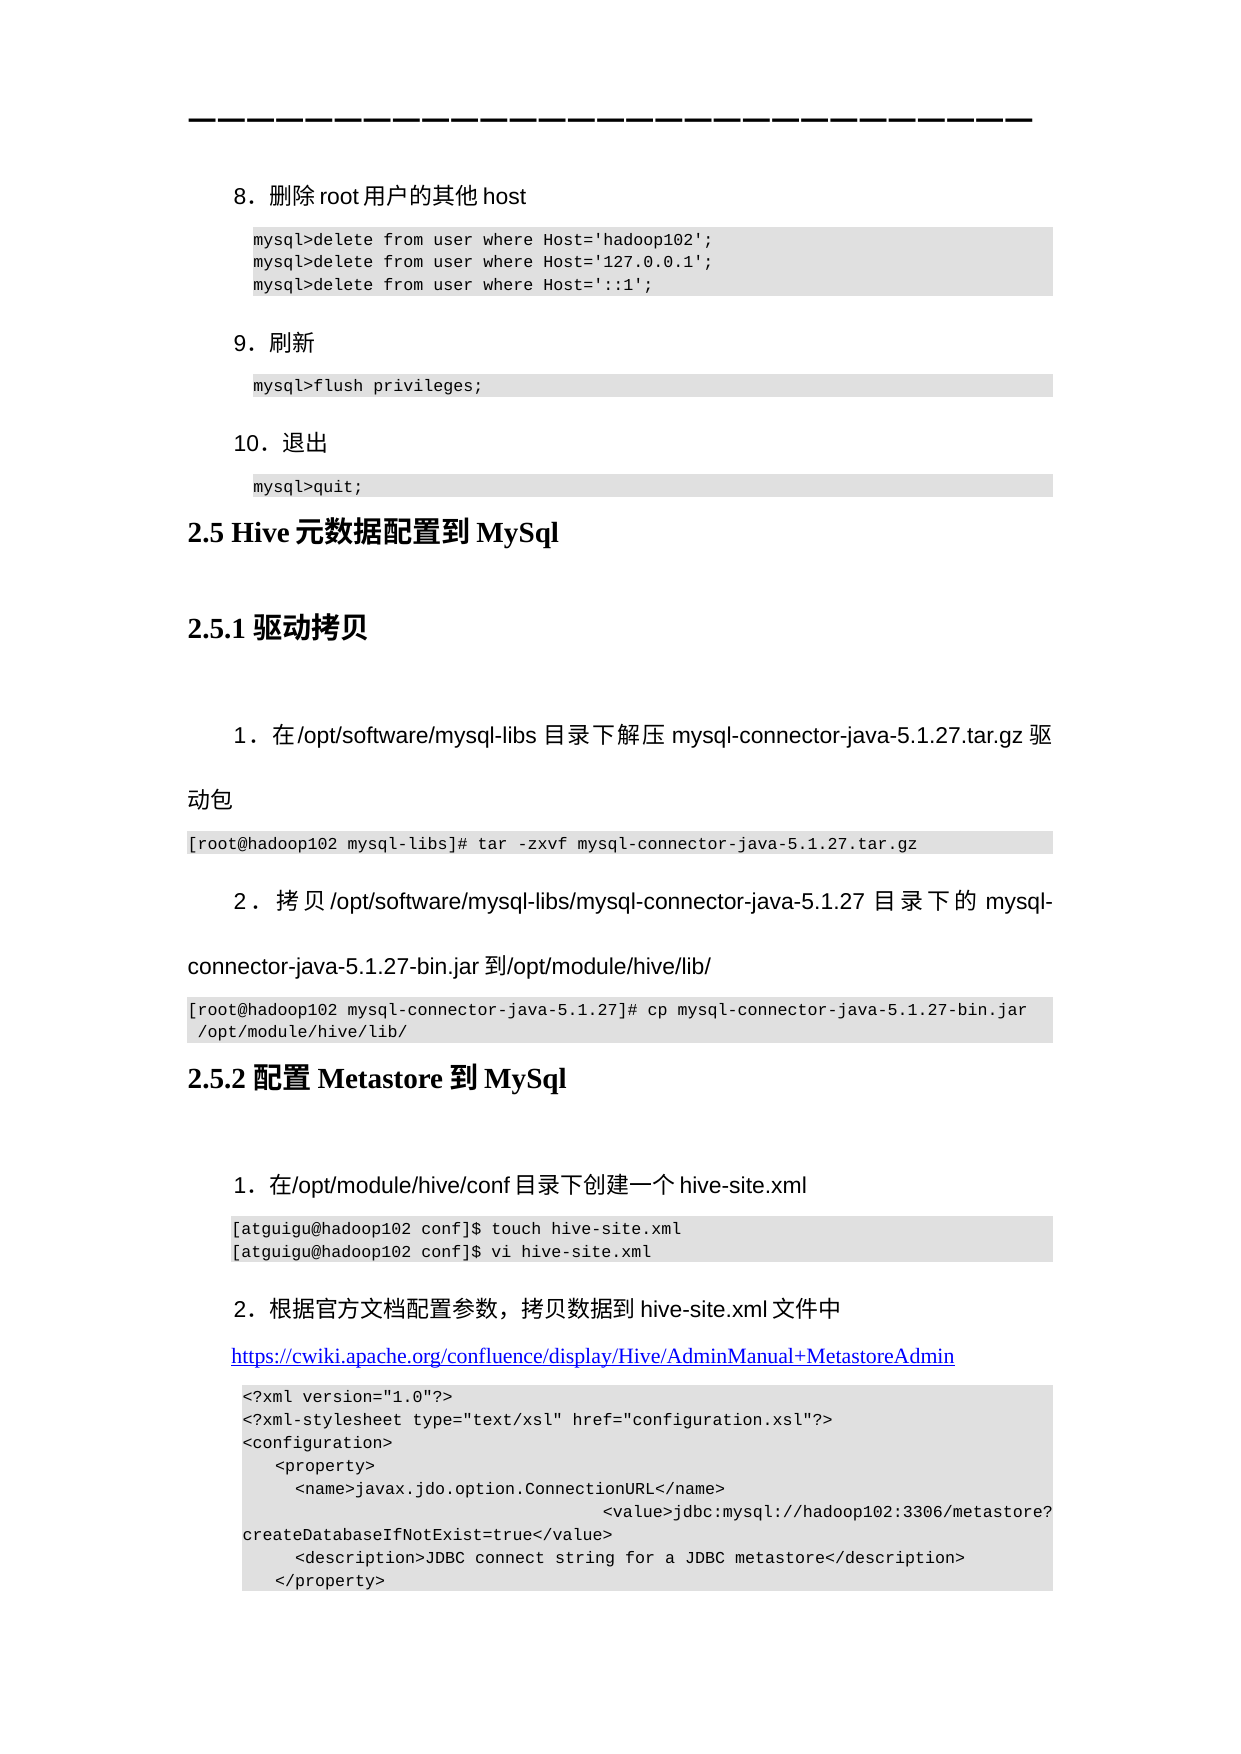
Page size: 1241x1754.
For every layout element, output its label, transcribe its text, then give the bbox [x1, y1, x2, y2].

text <name>javax.jdo.option.ConnectionURL</name> [242, 1477, 1053, 1499]
subtitle 2.5.2 配置Metastore到MySql [187, 1043, 1053, 1108]
text <?xml-stylesheet type="text/xsl" href="configuration.xsl"?> [242, 1408, 1053, 1431]
text [root@hadoop102 mysql-connector-java-5.1.27]# cp mysql-connector-java-5.1.27-bin.jar [187, 997, 1053, 1020]
text mysql>quit; [253, 474, 1053, 497]
text 10．退出 [187, 409, 1053, 474]
text [atguigu@hadoop102 conf]$ touch hive-site.xml [231, 1216, 1053, 1239]
text <configuration> [242, 1431, 1053, 1454]
text 2．根据官方文档配置参数，拷贝数据到hive-site.xml文件中 [187, 1275, 1053, 1340]
text 8．删除root用户的其他host [187, 162, 1053, 227]
text mysql>delete from user where Host='127.0.0.1'; [253, 250, 1053, 273]
subtitle 2.5.1 驱动拷贝 [187, 593, 1053, 658]
text 2．拷贝/opt/software/mysql-libs/mysql-connector-java-5.1.27目录下的mysql-connector-java-5.1.27-bin.jar到/opt/module/hive/lib/ [187, 867, 1053, 997]
text mysql>delete from user where Host='::1'; [253, 273, 1053, 296]
text [root@hadoop102 mysql-libs]# tar -zxvf mysql-connector-java-5.1.27.tar.gz [187, 831, 1053, 854]
subtitle 2.5 Hive元数据配置到MySql [187, 497, 1053, 562]
text [atguigu@hadoop102 conf]$ vi hive-site.xml [231, 1239, 1053, 1262]
text mysql>flush privileges; [253, 374, 1053, 397]
text <description>JDBC connect string for a JDBC metastore</description> [242, 1545, 1053, 1568]
text 1．在/opt/module/hive/conf目录下创建一个hive-site.xml [187, 1151, 1053, 1216]
text <property> [242, 1454, 1053, 1477]
text <?xml version="1.0"?> [242, 1385, 1053, 1408]
text https://cwiki.apache.org/confluence/display/Hive/AdminManual+MetastoreAdmin [187, 1340, 1053, 1372]
text <value>jdbc:mysql://hadoop102:3306/metastore?createDatabaseIfNotExist=true</value> [242, 1499, 1053, 1545]
text 9．刷新 [187, 309, 1053, 374]
text mysql>delete from user where Host='hadoop102'; [253, 227, 1053, 250]
text </property> [242, 1568, 1053, 1591]
text 1．在/opt/software/mysql-libs目录下解压mysql-connector-java-5.1.27.tar.gz驱动包 [187, 701, 1053, 831]
text /opt/module/hive/lib/ [187, 1020, 1053, 1043]
